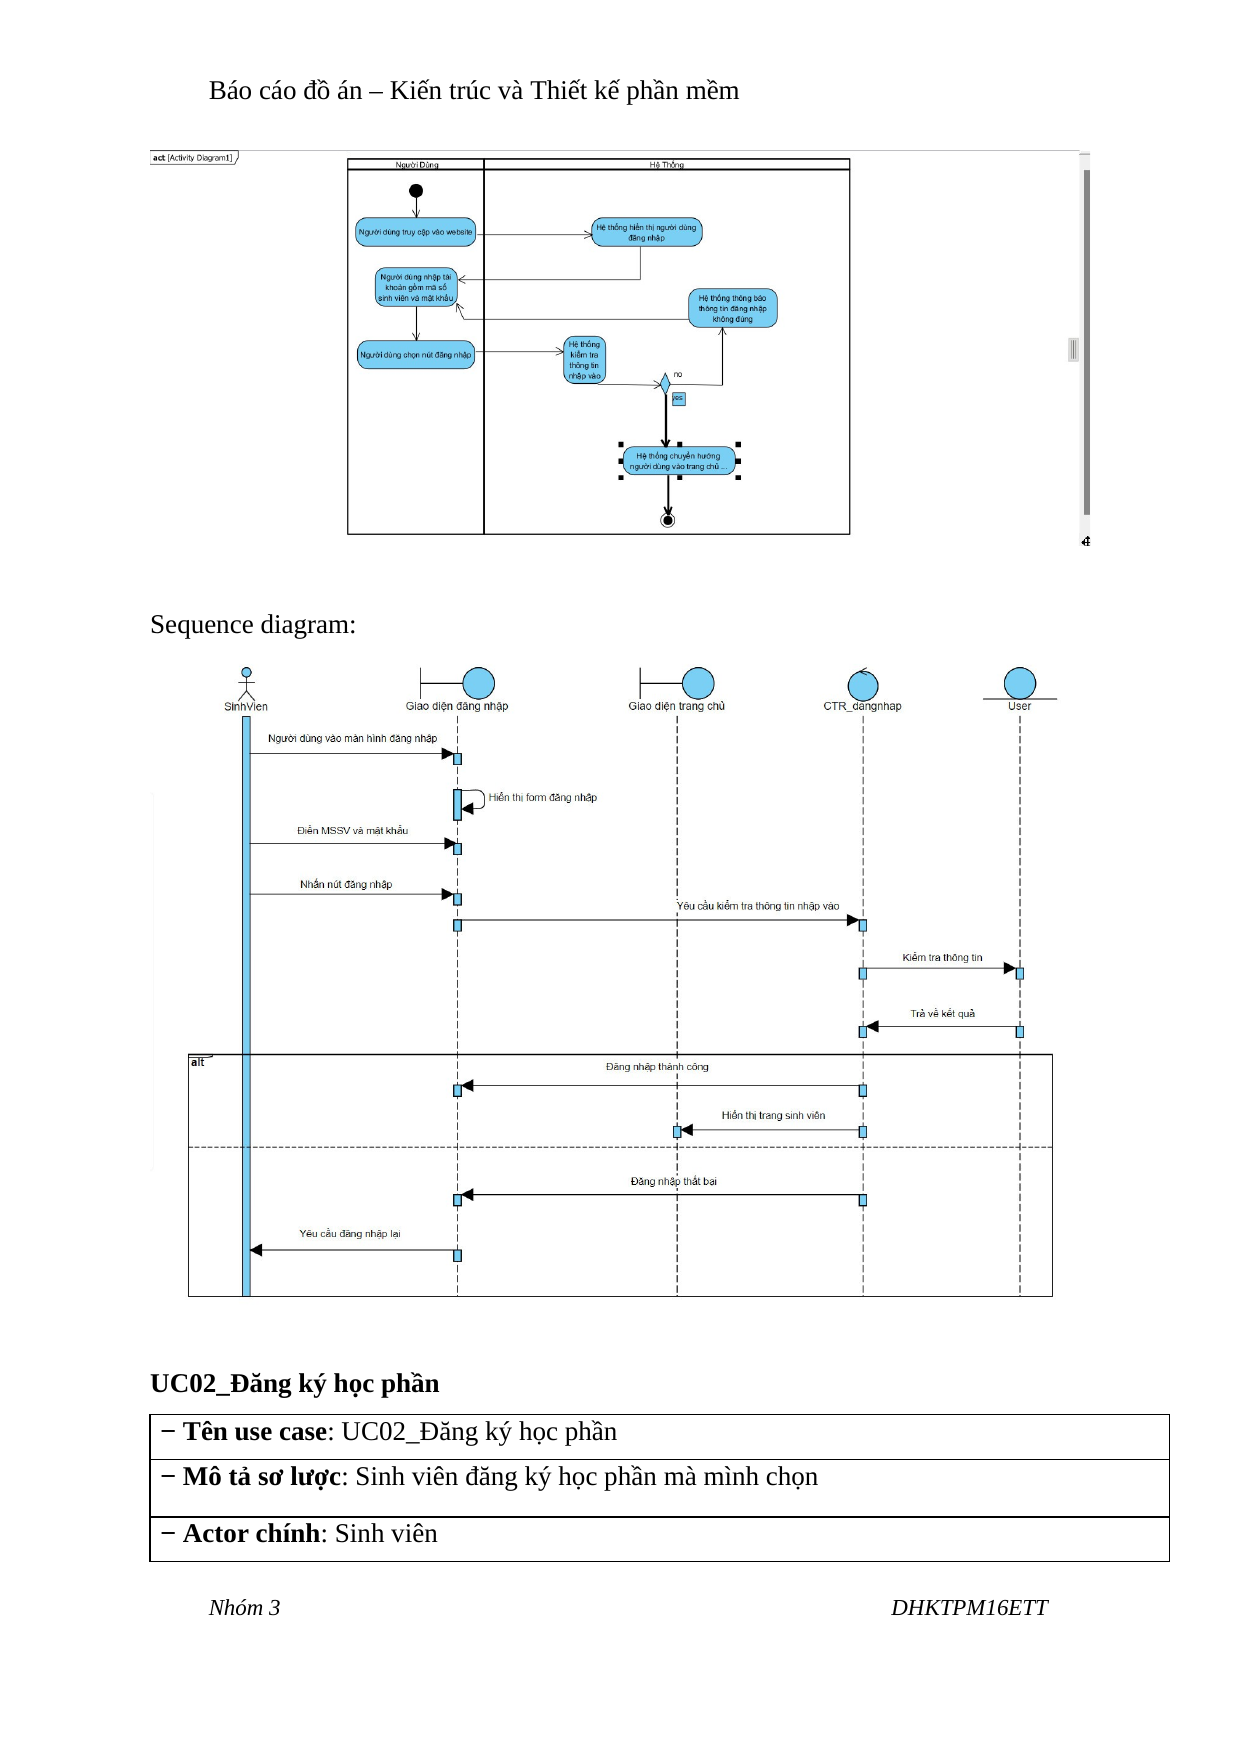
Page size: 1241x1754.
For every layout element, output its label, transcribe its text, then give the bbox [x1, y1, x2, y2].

subtitle UC02_Đăng ký học phần [150, 1367, 1090, 1398]
picture [150, 150, 1091, 546]
table_cell Actor chính: Sinh viên [151, 1518, 1169, 1561]
picture [150, 654, 1091, 1306]
table_header Tên use case: UC02_Đăng ký học phần [151, 1415, 1169, 1459]
table_cell Mô tả sơ lược: Sinh viên đăng ký học phần mà mình chọn [151, 1460, 1169, 1516]
text Sequence diagram: [150, 608, 1090, 639]
